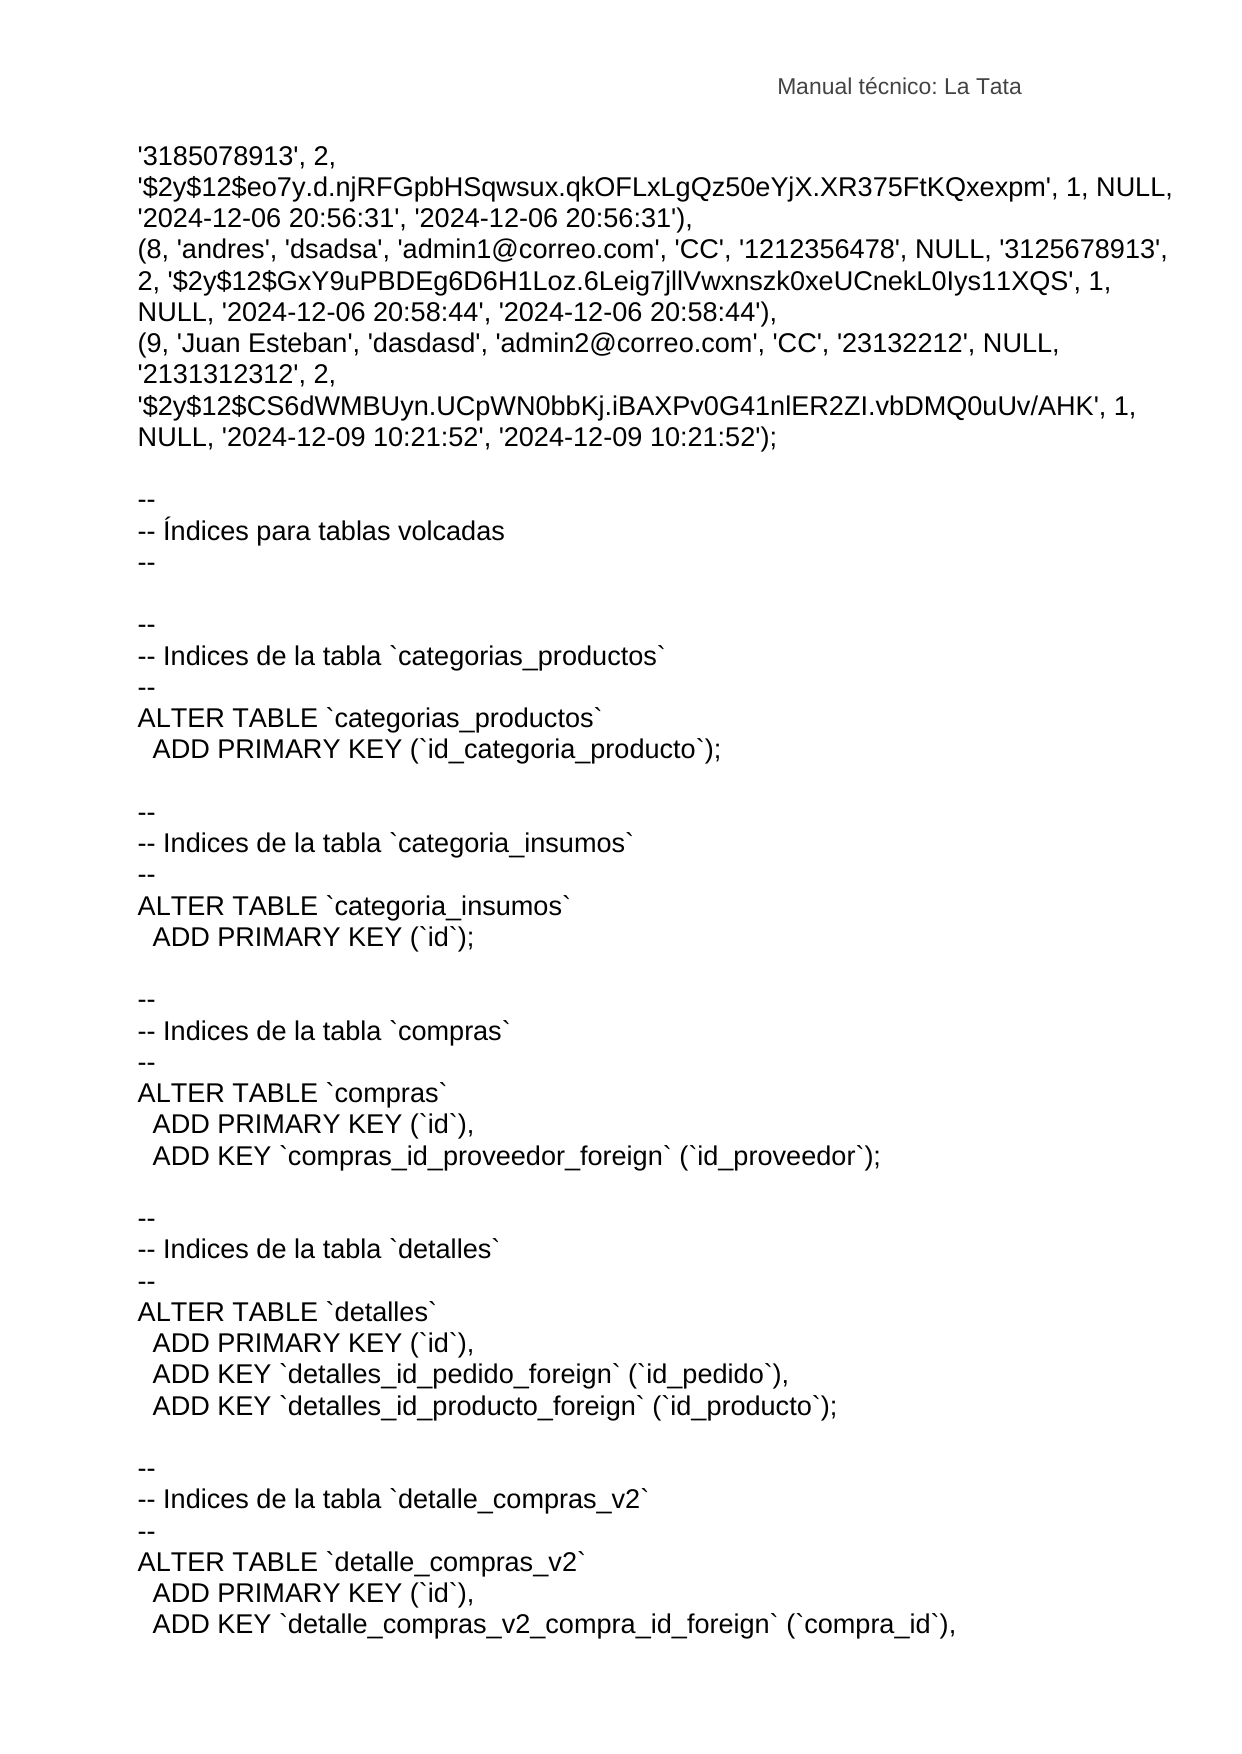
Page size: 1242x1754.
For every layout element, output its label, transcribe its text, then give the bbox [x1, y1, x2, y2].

text ADD PRIMARY KEY (`id`), [137, 1577, 1179, 1608]
text -- [137, 671, 1179, 702]
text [137, 139, 1179, 233]
text ALTER TABLE `compras` [137, 1077, 1179, 1108]
text -- [137, 796, 1179, 827]
text ADD PRIMARY KEY (`id`), [137, 1327, 1179, 1358]
text ADD KEY `detalles_id_producto_foreign` (`id_producto`); [137, 1389, 1179, 1421]
text ADD KEY `compras_id_proveedor_foreign` (`id_proveedor`); [137, 1139, 1179, 1171]
text ALTER TABLE `detalle_compras_v2` [137, 1546, 1179, 1577]
text -- [137, 546, 1179, 577]
text ALTER TABLE `categorias_productos` [137, 702, 1179, 733]
text ADD KEY `detalle_compras_v2_compra_id_foreign` (`compra_id`), [137, 1608, 1179, 1639]
text -- Indices de la tabla `categorias_productos` [137, 639, 1179, 671]
text ALTER TABLE `categoria_insumos` [137, 889, 1179, 921]
text -- Indices de la tabla `categoria_insumos` [137, 827, 1179, 858]
text -- [137, 983, 1179, 1014]
text ADD KEY `detalles_id_pedido_foreign` (`id_pedido`), [137, 1358, 1179, 1389]
text (9, 'Juan Esteban', 'dasdasd', 'admin2@correo.com', 'CC', '23132212', NULL, '2131312312', 2, '$2y$12$CS6dWMBUyn.UCpWN0bbKj.iBAXPv0G41nlER2ZI.vbDMQ0uUv/AHK', 1, NULL, '2024-12-09 10:21:52', '2024-12-09 10:21:52'); [137, 327, 1179, 452]
text -- Indices de la tabla `compras` [137, 1014, 1179, 1046]
text -- [137, 1046, 1179, 1077]
text -- [137, 1514, 1179, 1546]
text ADD PRIMARY KEY (`id_categoria_producto`); [137, 733, 1179, 764]
text ADD PRIMARY KEY (`id`), [137, 1108, 1179, 1139]
text ADD PRIMARY KEY (`id`); [137, 921, 1179, 952]
text -- [137, 1202, 1179, 1233]
text -- [137, 1264, 1179, 1296]
text -- Indices de la tabla `detalle_compras_v2` [137, 1483, 1179, 1514]
text -- Índices para tablas volcadas [137, 514, 1179, 546]
text ALTER TABLE `detalles` [137, 1296, 1179, 1327]
text -- [137, 1452, 1179, 1483]
text -- [137, 608, 1179, 639]
text (8, 'andres', 'dsadsa', 'admin1@correo.com', 'CC', '1212356478', NULL, '3125678913', 2, '$2y$12$GxY9uPBDEg6D6H1Loz.6Leig7jllVwxnszk0xeUCnekL0Iys11XQS', 1, NULL, '2024-12-06 20:58:44', '2024-12-06 20:58:44'), [137, 233, 1179, 327]
text -- Indices de la tabla `detalles` [137, 1233, 1179, 1264]
text -- [137, 858, 1179, 889]
text -- [137, 483, 1179, 514]
